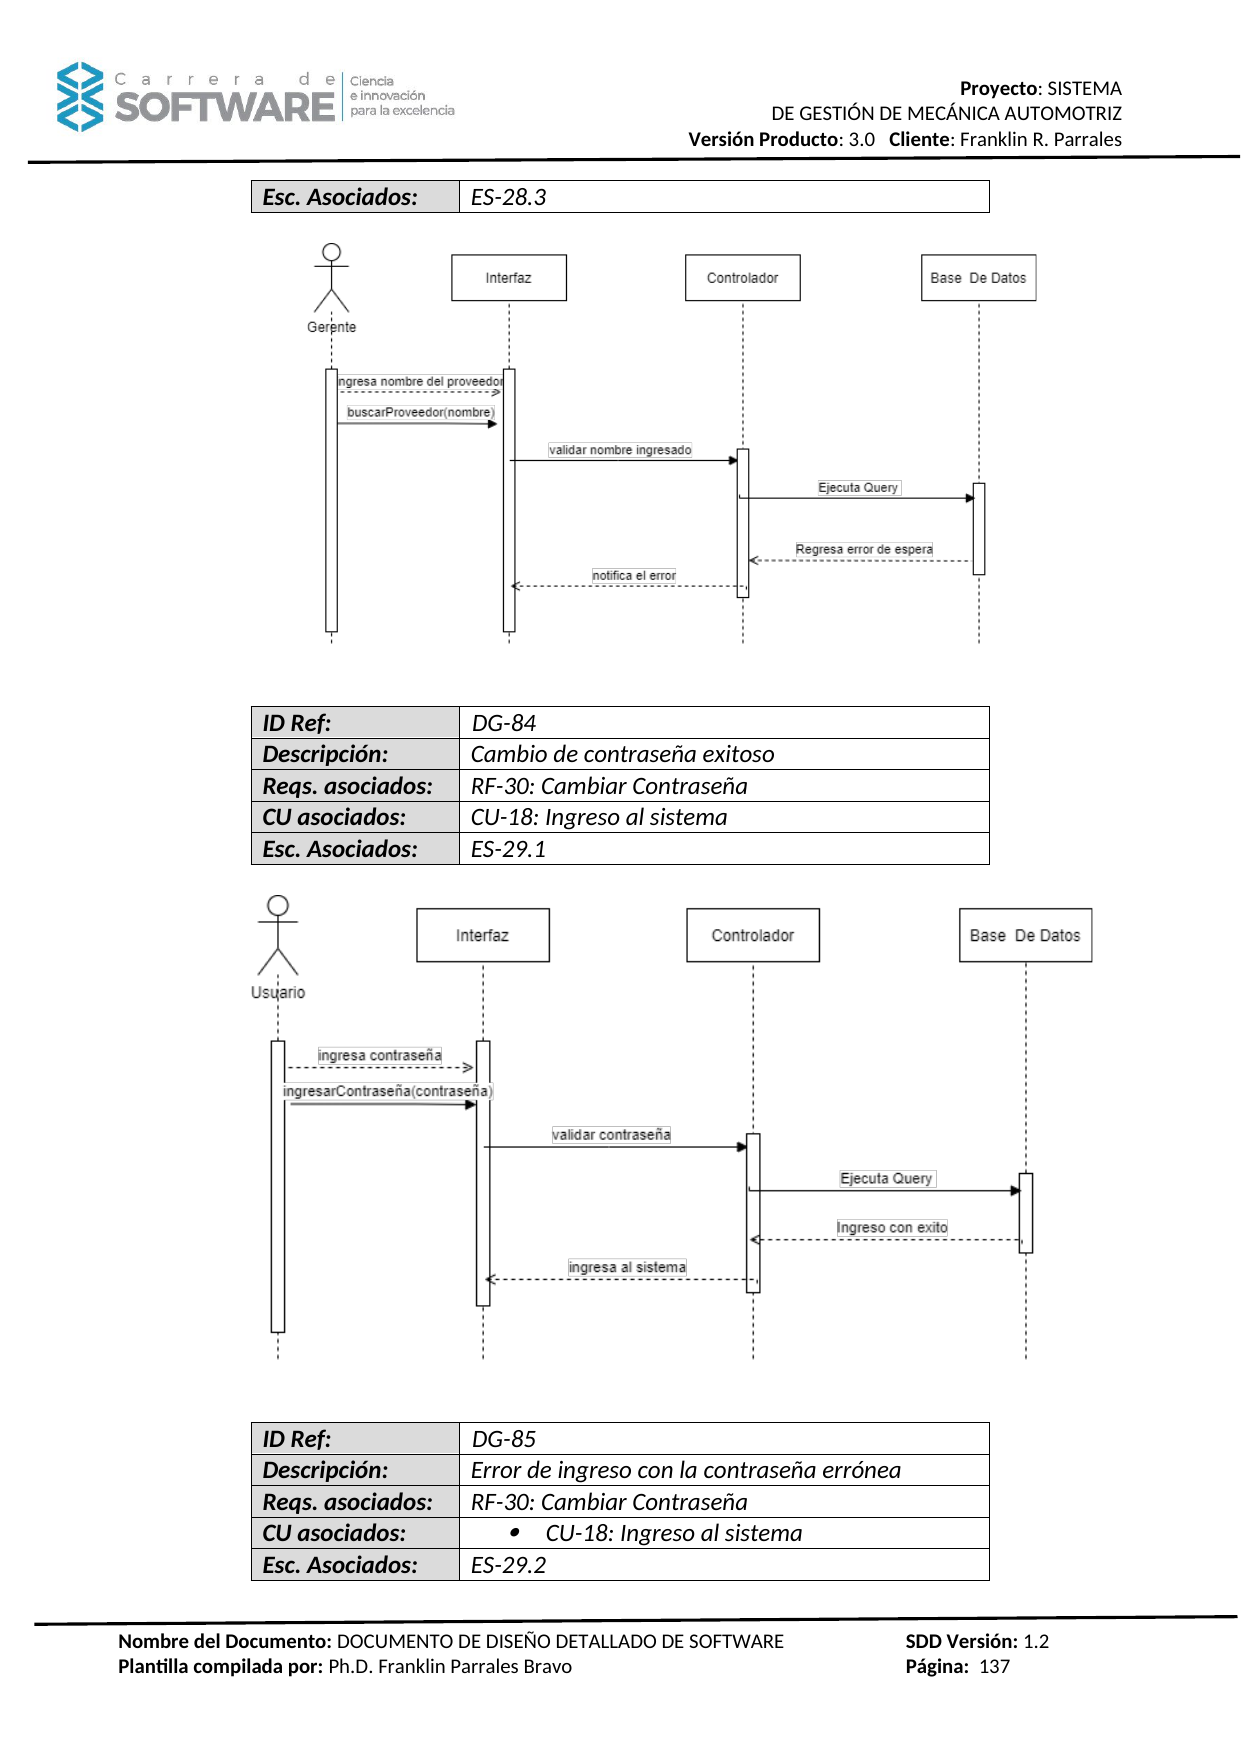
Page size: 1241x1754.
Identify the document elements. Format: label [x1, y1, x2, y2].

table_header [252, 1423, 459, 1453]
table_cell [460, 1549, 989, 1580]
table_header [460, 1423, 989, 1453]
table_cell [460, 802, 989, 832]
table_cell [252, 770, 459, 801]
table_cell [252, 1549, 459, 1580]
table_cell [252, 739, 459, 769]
picture [46, 46, 461, 154]
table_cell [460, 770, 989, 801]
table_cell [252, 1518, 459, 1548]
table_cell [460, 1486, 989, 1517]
picture [307, 243, 1037, 645]
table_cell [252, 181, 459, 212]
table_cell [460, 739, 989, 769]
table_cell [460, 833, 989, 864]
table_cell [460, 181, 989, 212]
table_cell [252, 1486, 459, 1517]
picture [251, 895, 1093, 1361]
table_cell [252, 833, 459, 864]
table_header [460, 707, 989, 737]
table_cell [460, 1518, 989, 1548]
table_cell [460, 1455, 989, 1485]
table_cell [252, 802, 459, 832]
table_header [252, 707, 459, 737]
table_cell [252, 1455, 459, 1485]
